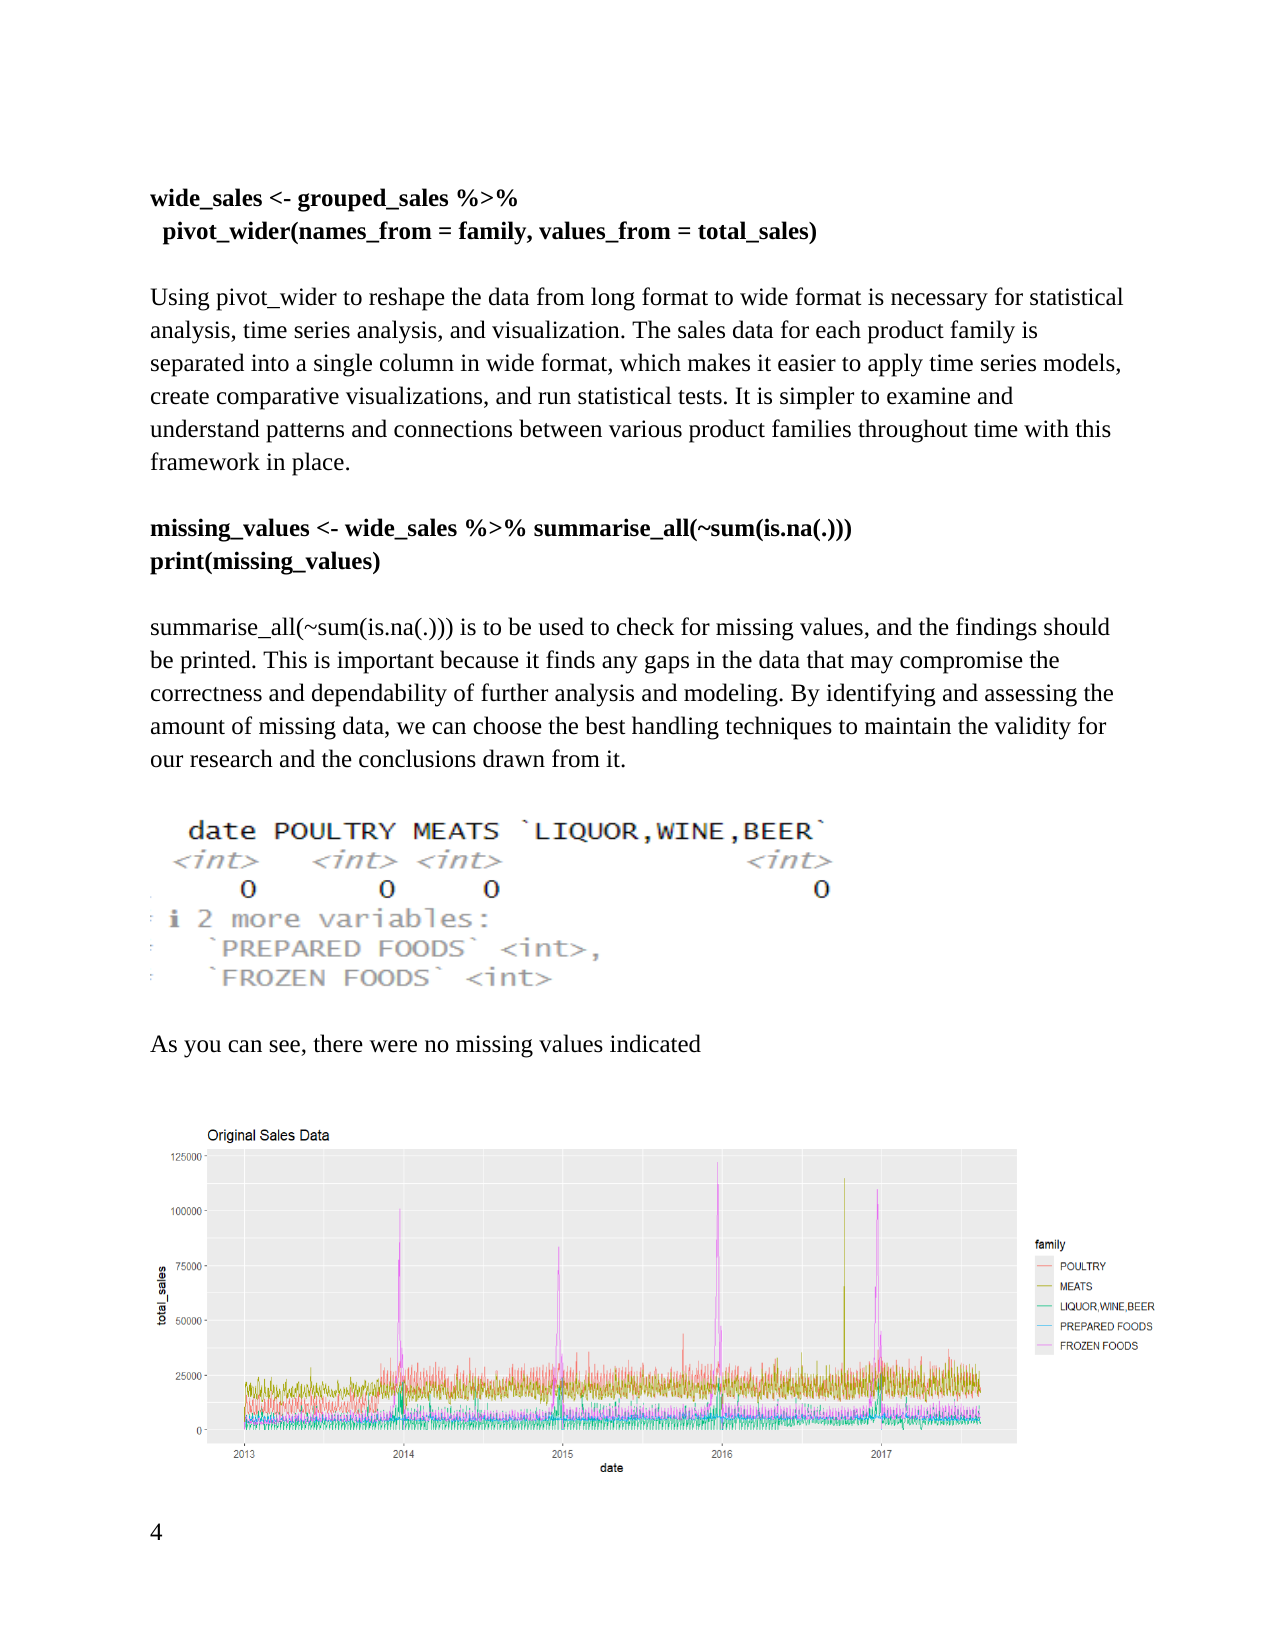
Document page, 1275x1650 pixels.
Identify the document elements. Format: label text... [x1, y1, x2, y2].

picture [150, 1128, 1163, 1474]
text wide_sales <- grouped_sales %>% [150, 183, 1125, 212]
text summarise_all(~sum(is.na(.))) is to be used to check for missing values, and the findings should be printed. This is important because it finds any gaps in the data that may compromise the correctness and dependability of further analysis and modeling. By identifying and assessing the amount of missing data, we can choose the best handling techniques to maintain the validity for our research and the conclusions drawn from it. [150, 612, 1125, 773]
text missing_values <- wide_sales %>% summarise_all(~sum(is.na(.))) [150, 513, 1125, 542]
text print(missing_values) [150, 546, 1125, 575]
text pivot_wider(names_from = family, values_from = total_sales) [150, 216, 1125, 245]
picture [150, 810, 879, 992]
text Using pivot_wider to reshape the data from long format to wide format is necessary for statistical analysis, time series analysis, and visualization. The sales data for each product family is separated into a single column in wide format, which makes it easier to apply time series models, create comparative visualizations, and run statistical tests. It is simpler to examine and understand patterns and connections between various product families throughout time with this framework in place. [150, 282, 1125, 476]
text As you can see, there were no missing values indicated [150, 1029, 1125, 1058]
